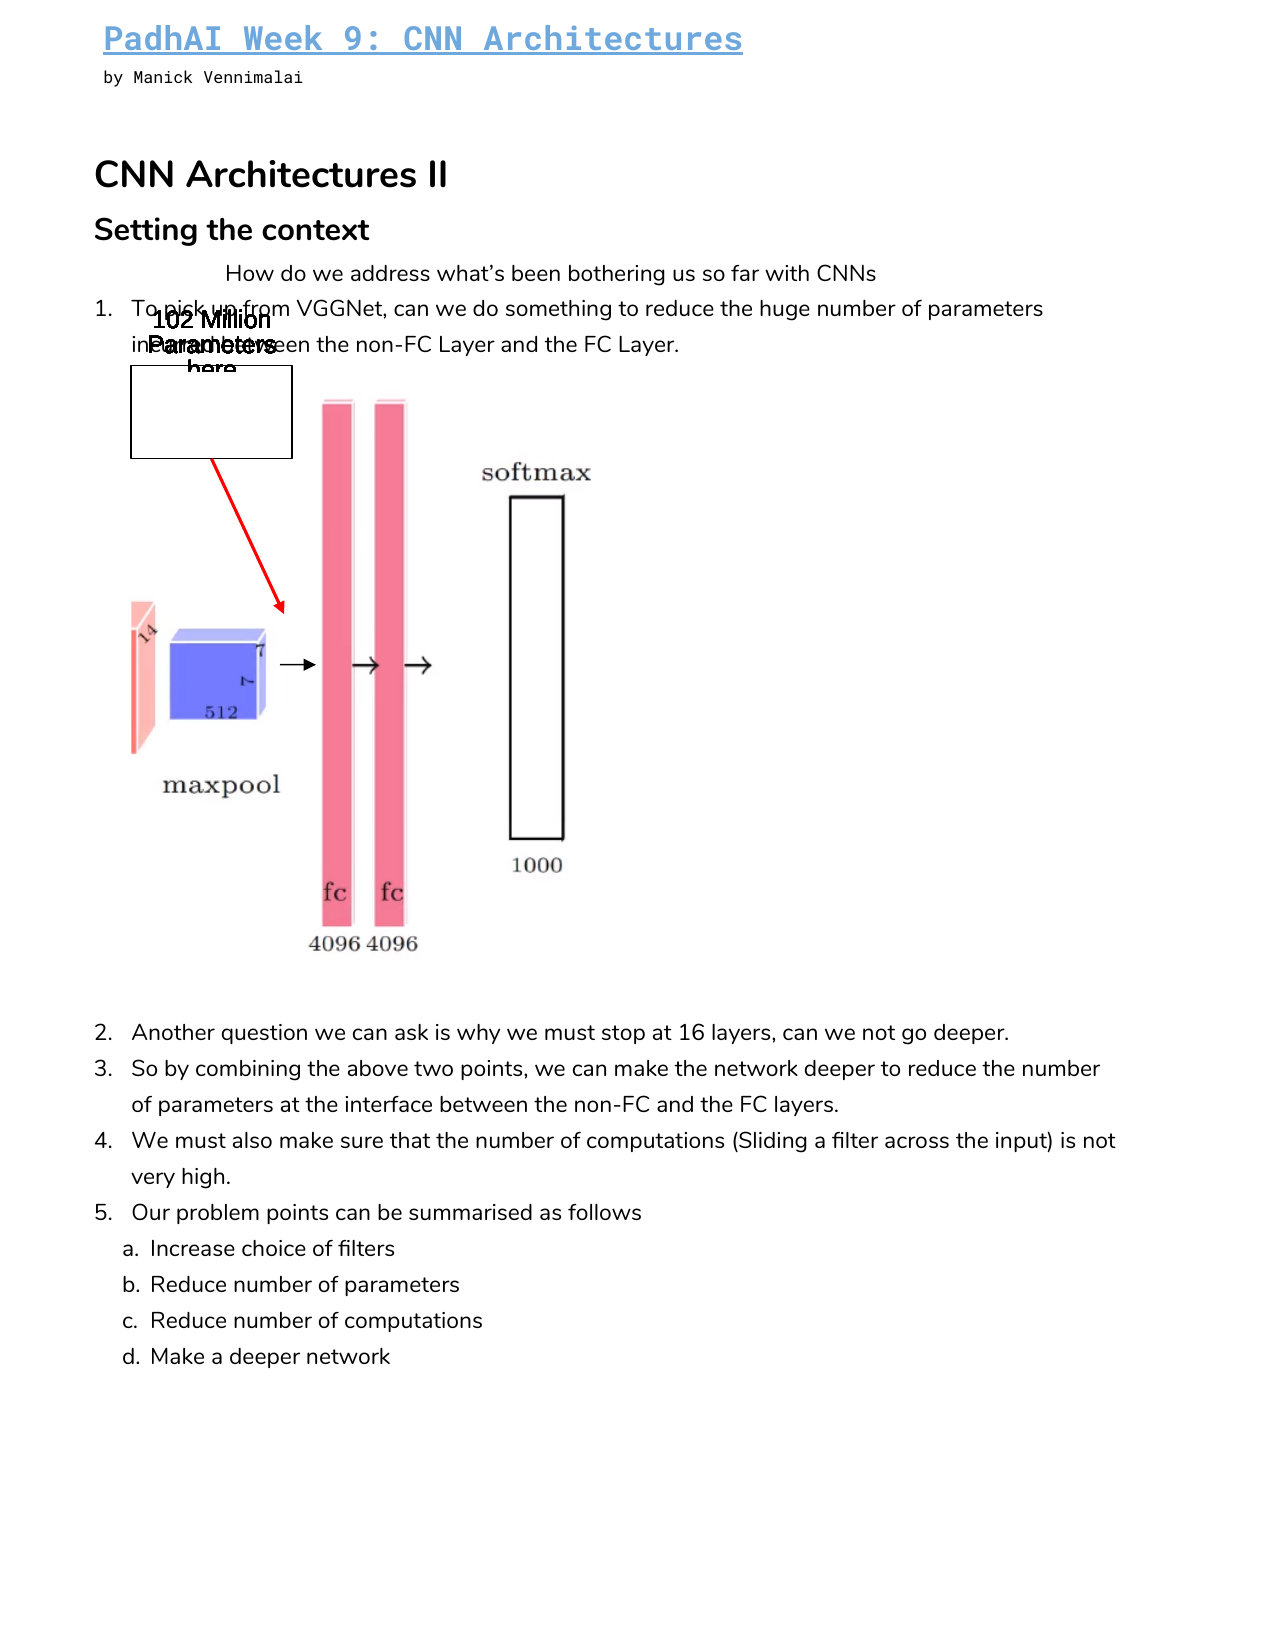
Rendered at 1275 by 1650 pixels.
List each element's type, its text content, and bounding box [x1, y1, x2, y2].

picture [132, 366, 291, 458]
text How do we address what’s been bothering us so far with CNNs [225, 258, 1125, 289]
list Reduce number of computations [122, 1305, 1125, 1336]
list Reduce number of parameters [122, 1269, 1125, 1300]
list Another question we can ask is why we must stop at 16 layers, can we not go deeper. [94, 1018, 1125, 1049]
subtitle Setting the context [94, 209, 1125, 251]
list Make a deeper network [122, 1341, 1125, 1372]
picture [131, 365, 592, 1014]
list So by combining the above two points, we can make the network deeper to reduce the number of parameters at the interface between the non-FC and the FC layers. [94, 1053, 1125, 1121]
list We must also make sure that the number of computations (Sliding a filter across the input) is not very high. [94, 1125, 1125, 1193]
list Our problem points can be summarised as follows [94, 1197, 1125, 1228]
subtitle CNN Architectures II [94, 150, 1125, 201]
list Increase choice of filters [122, 1233, 1125, 1264]
